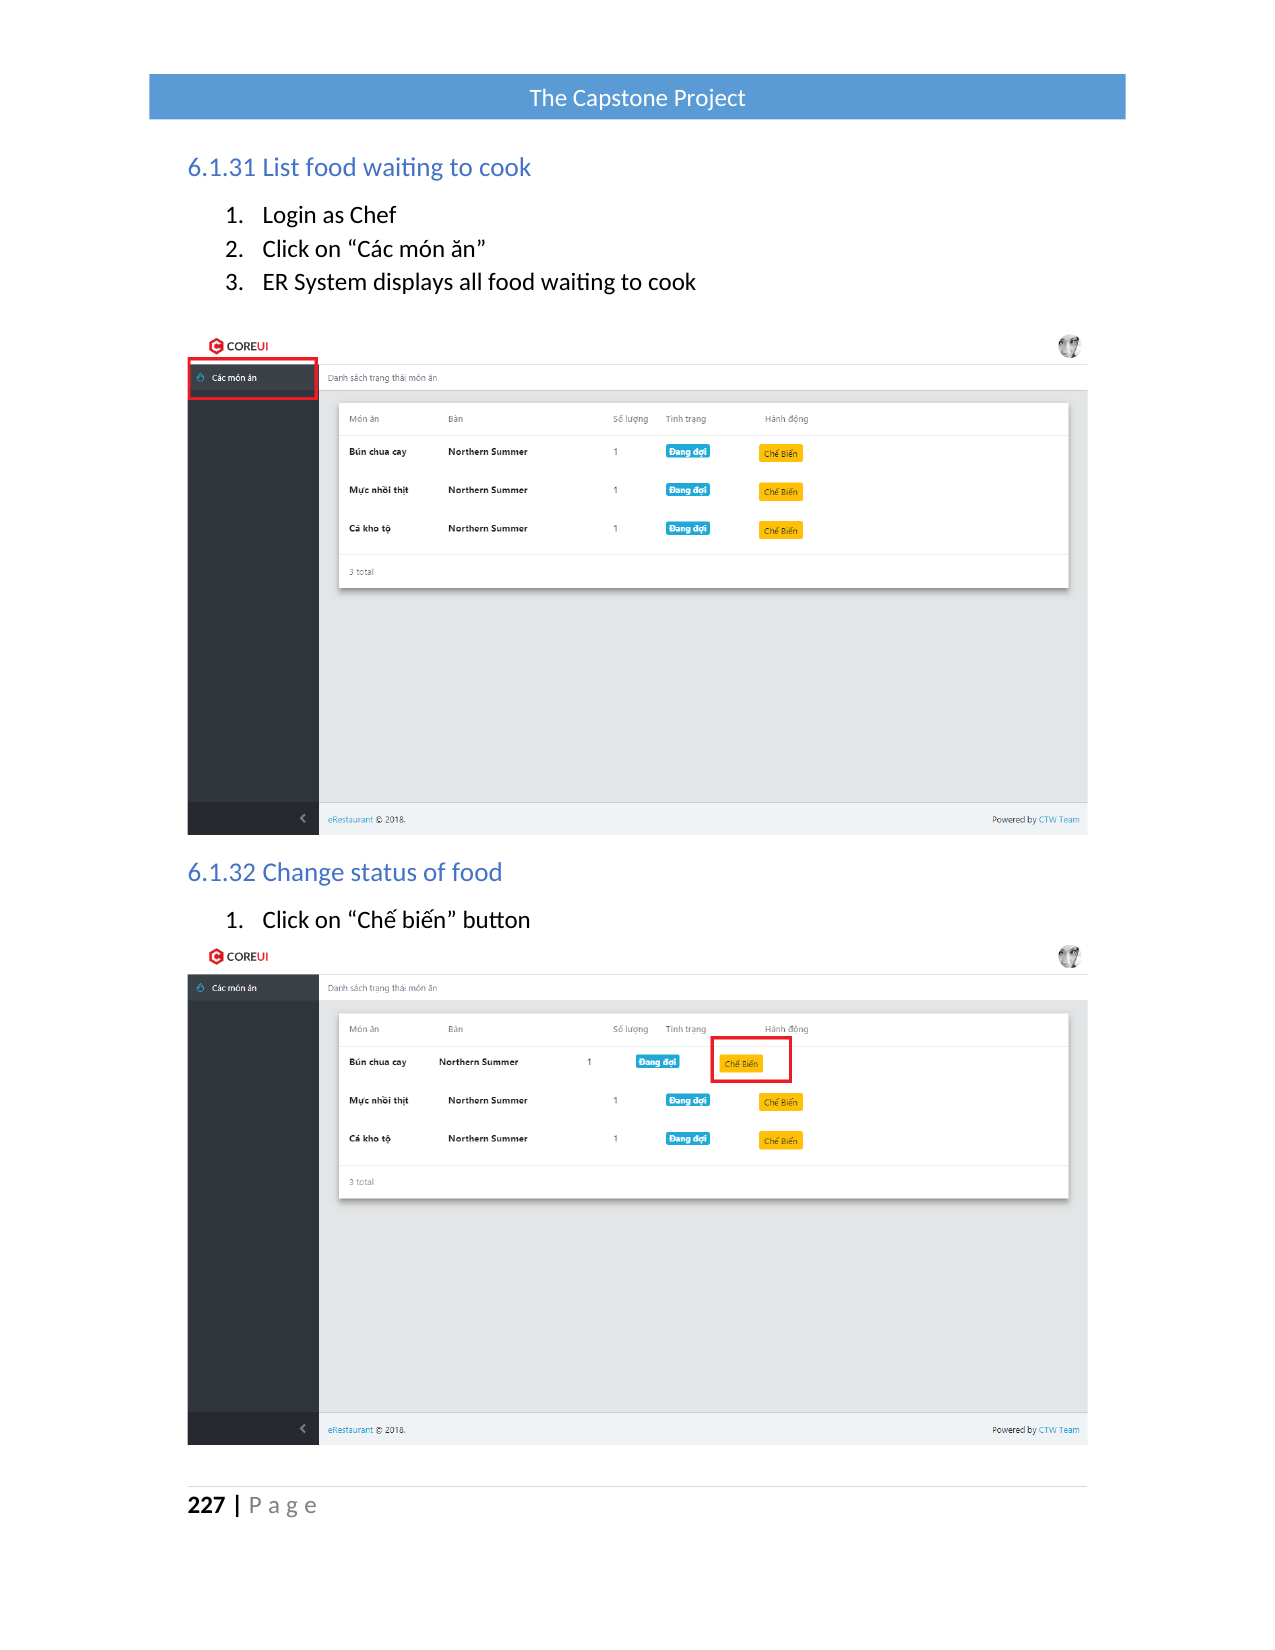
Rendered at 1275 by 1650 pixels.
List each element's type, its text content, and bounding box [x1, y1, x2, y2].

picture [187, 938, 1088, 1445]
subtitle Change status of food [187, 855, 1087, 888]
subtitle List food waiting to cook [187, 150, 1087, 183]
list Login as Chef [225, 199, 1087, 230]
list Click on “Các món ăn” [225, 233, 1087, 263]
picture [187, 333, 1088, 840]
list ER System displays all food waiting to cook [225, 267, 1087, 297]
list Click on “Chế biến” button [225, 905, 1087, 935]
